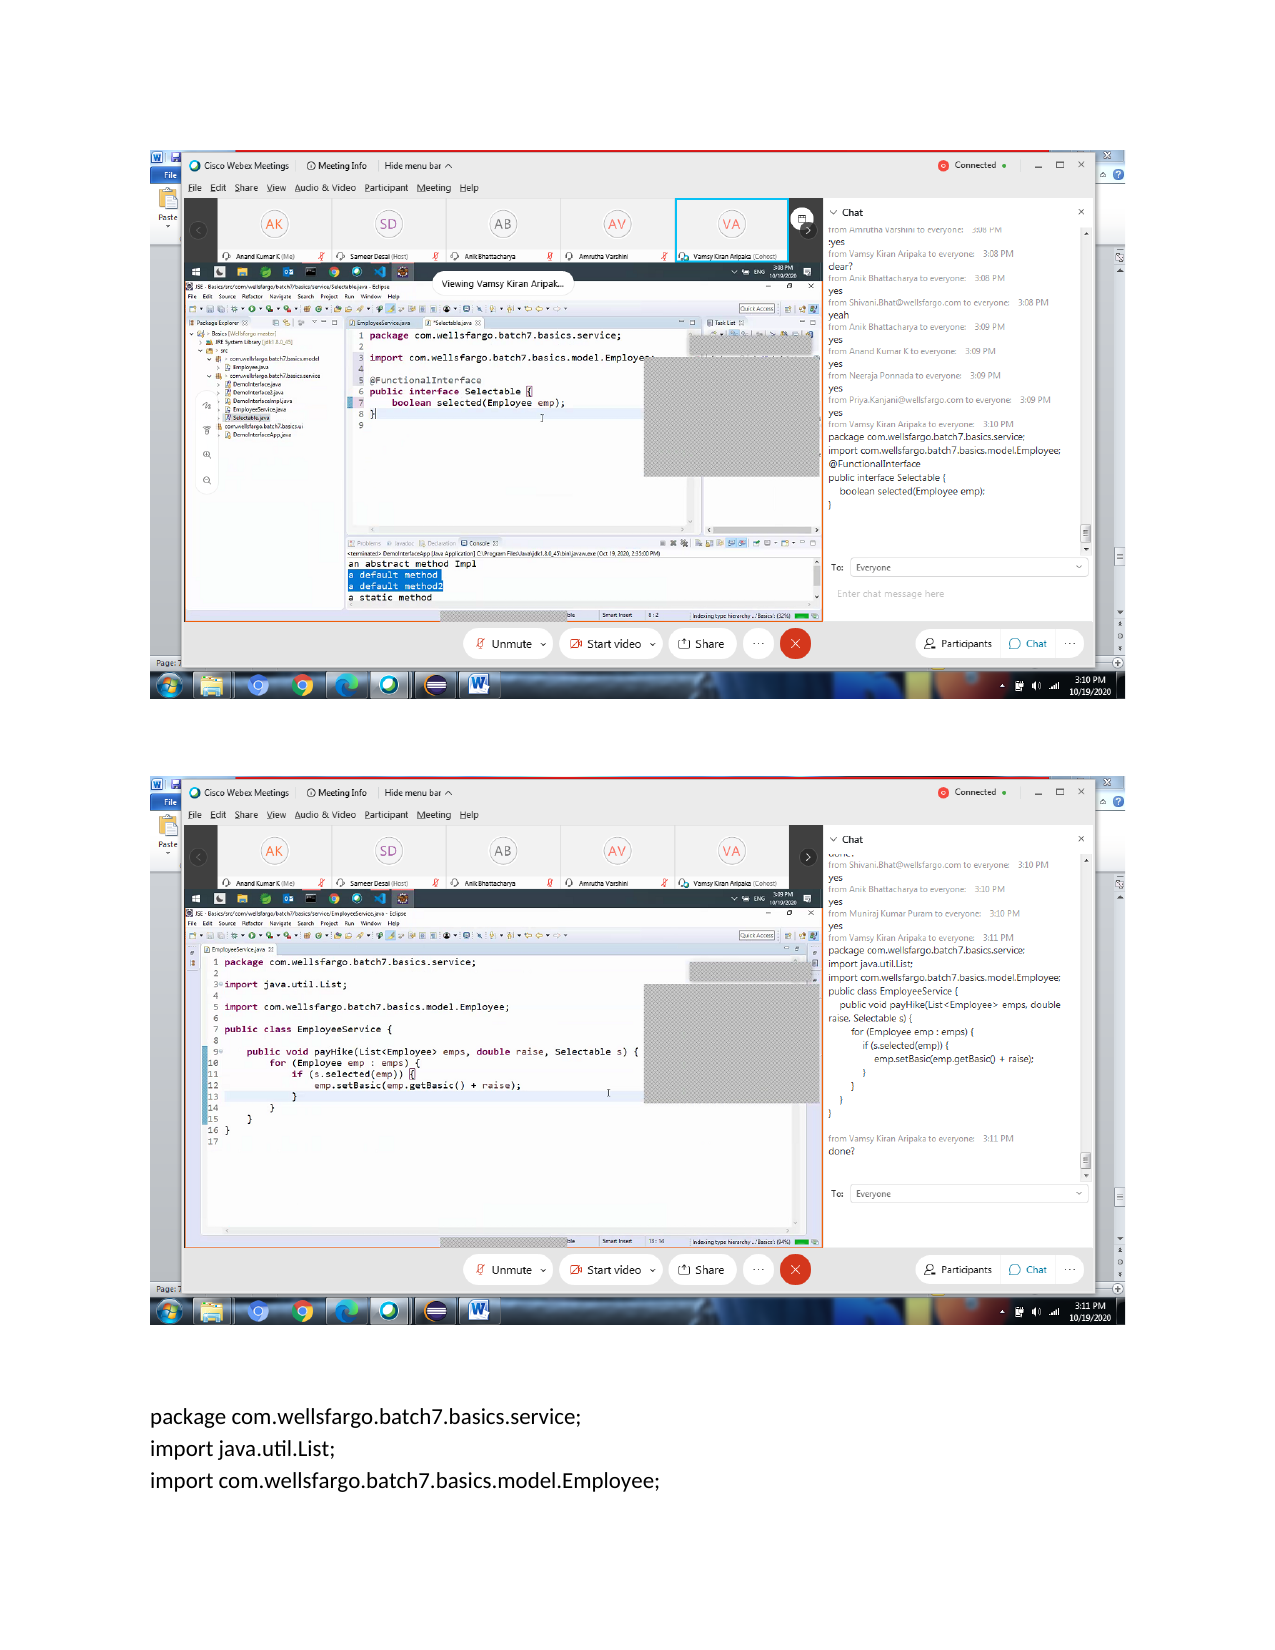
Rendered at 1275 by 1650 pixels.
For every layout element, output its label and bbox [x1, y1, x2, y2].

picture [150, 150, 1125, 699]
text [150, 1402, 1125, 1495]
picture [150, 776, 1125, 1325]
